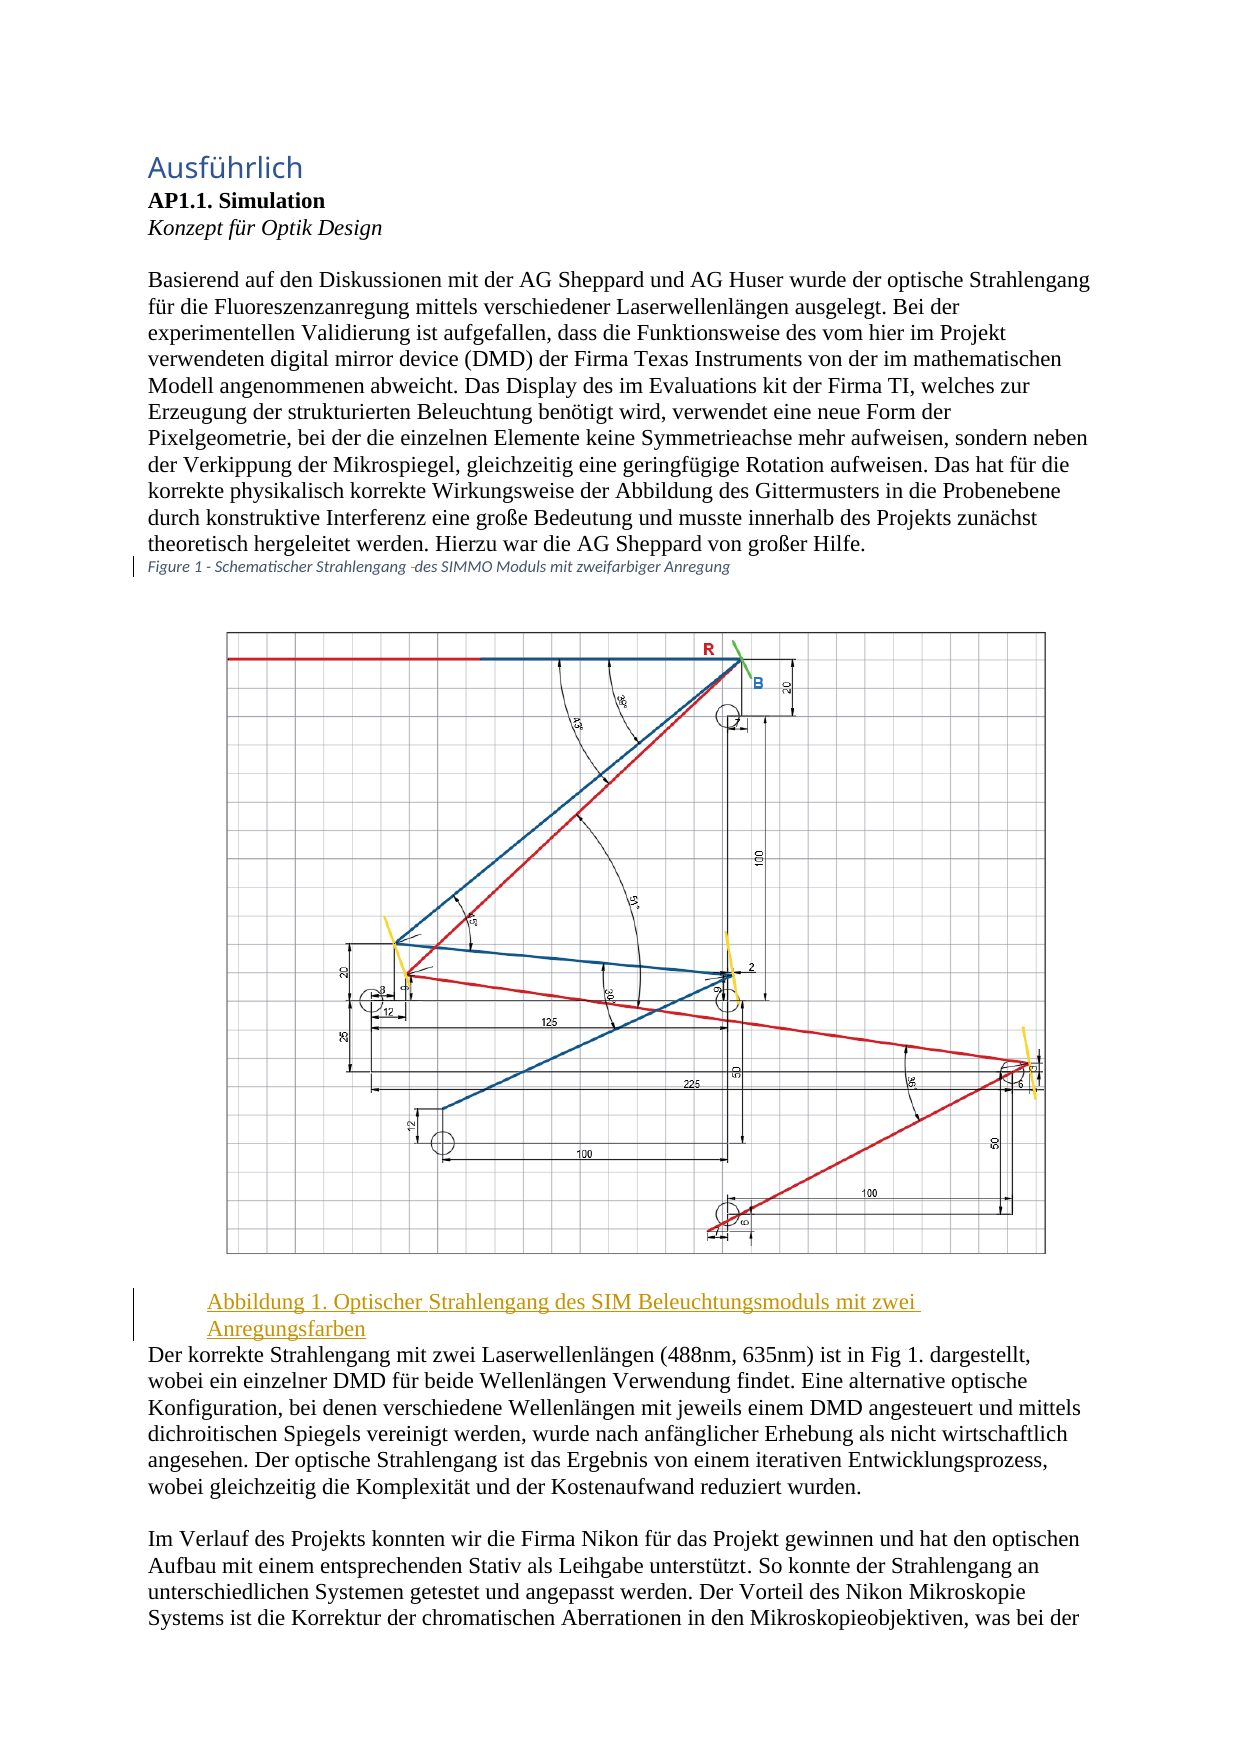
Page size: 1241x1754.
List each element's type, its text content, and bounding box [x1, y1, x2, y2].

subtitle Ausführlich [148, 148, 1093, 187]
picture [217, 620, 1062, 1268]
text Der korrekte Strahlengang mit zwei Laserwellenlängen (488nm, 635nm) ist in Fig 1. dargestellt, wobei ein einzelner DMD für beide Wellenlängen Verwendung findet. Eine alternative optische Konfiguration, bei denen verschiedene Wellenlängen mit jeweils einem DMD angesteuert und mittels dichroitischen Spiegels vereinigt werden, wurde nach anfänglicher Erhebung als nicht wirtschaftlich angesehen. Der optische Strahlengang ist das Ergebnis von einem iterativen Entwicklungsprozess, wobei gleichzeitig die Komplexität und der Kostenaufwand reduziert wurden. [148, 1341, 1093, 1499]
text Basierend auf den Diskussionen mit der AG Sheppard und AG Huser wurde der optische Strahlengang für die Fluoreszenzanregung mittels verschiedener Laserwellenlängen ausgelegt. Bei der experimentellen Validierung ist aufgefallen, dass die Funktionsweise des vom hier im Projekt verwendeten digital mirror device (DMD) der Firma Texas Instruments von der im mathematischen Modell angenommenen abweicht. Das Display des im Evaluations kit der Firma TI, welches zur Erzeugung der strukturierten Beleuchtung benötigt wird, verwendet eine neue Form der Pixelgeometrie, bei der die einzelnen Elemente keine Symmetrieachse mehr aufweisen, sondern neben der Verkippung der Mikrospiegel, gleichzeitig eine geringfügige Rotation aufweisen. Das hat für die korrekte physikalisch korrekte Wirkungsweise der Abbildung des Gittermusters in die Probenebene durch konstruktive Interferenz eine große Bedeutung und musste innerhalb des Projekts zunächst theoretisch hergeleitet werden. Hierzu war die AG Sheppard von großer Hilfe. [148, 266, 1093, 556]
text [148, 1525, 1093, 1631]
text AP1.1. Simulation [148, 187, 1093, 214]
text Konzept für Optik Design [148, 214, 1093, 240]
text Figure 1 - Schematischer Strahlengang des SIMMO Moduls mit zweifarbiger Anregung [148, 556, 1093, 577]
